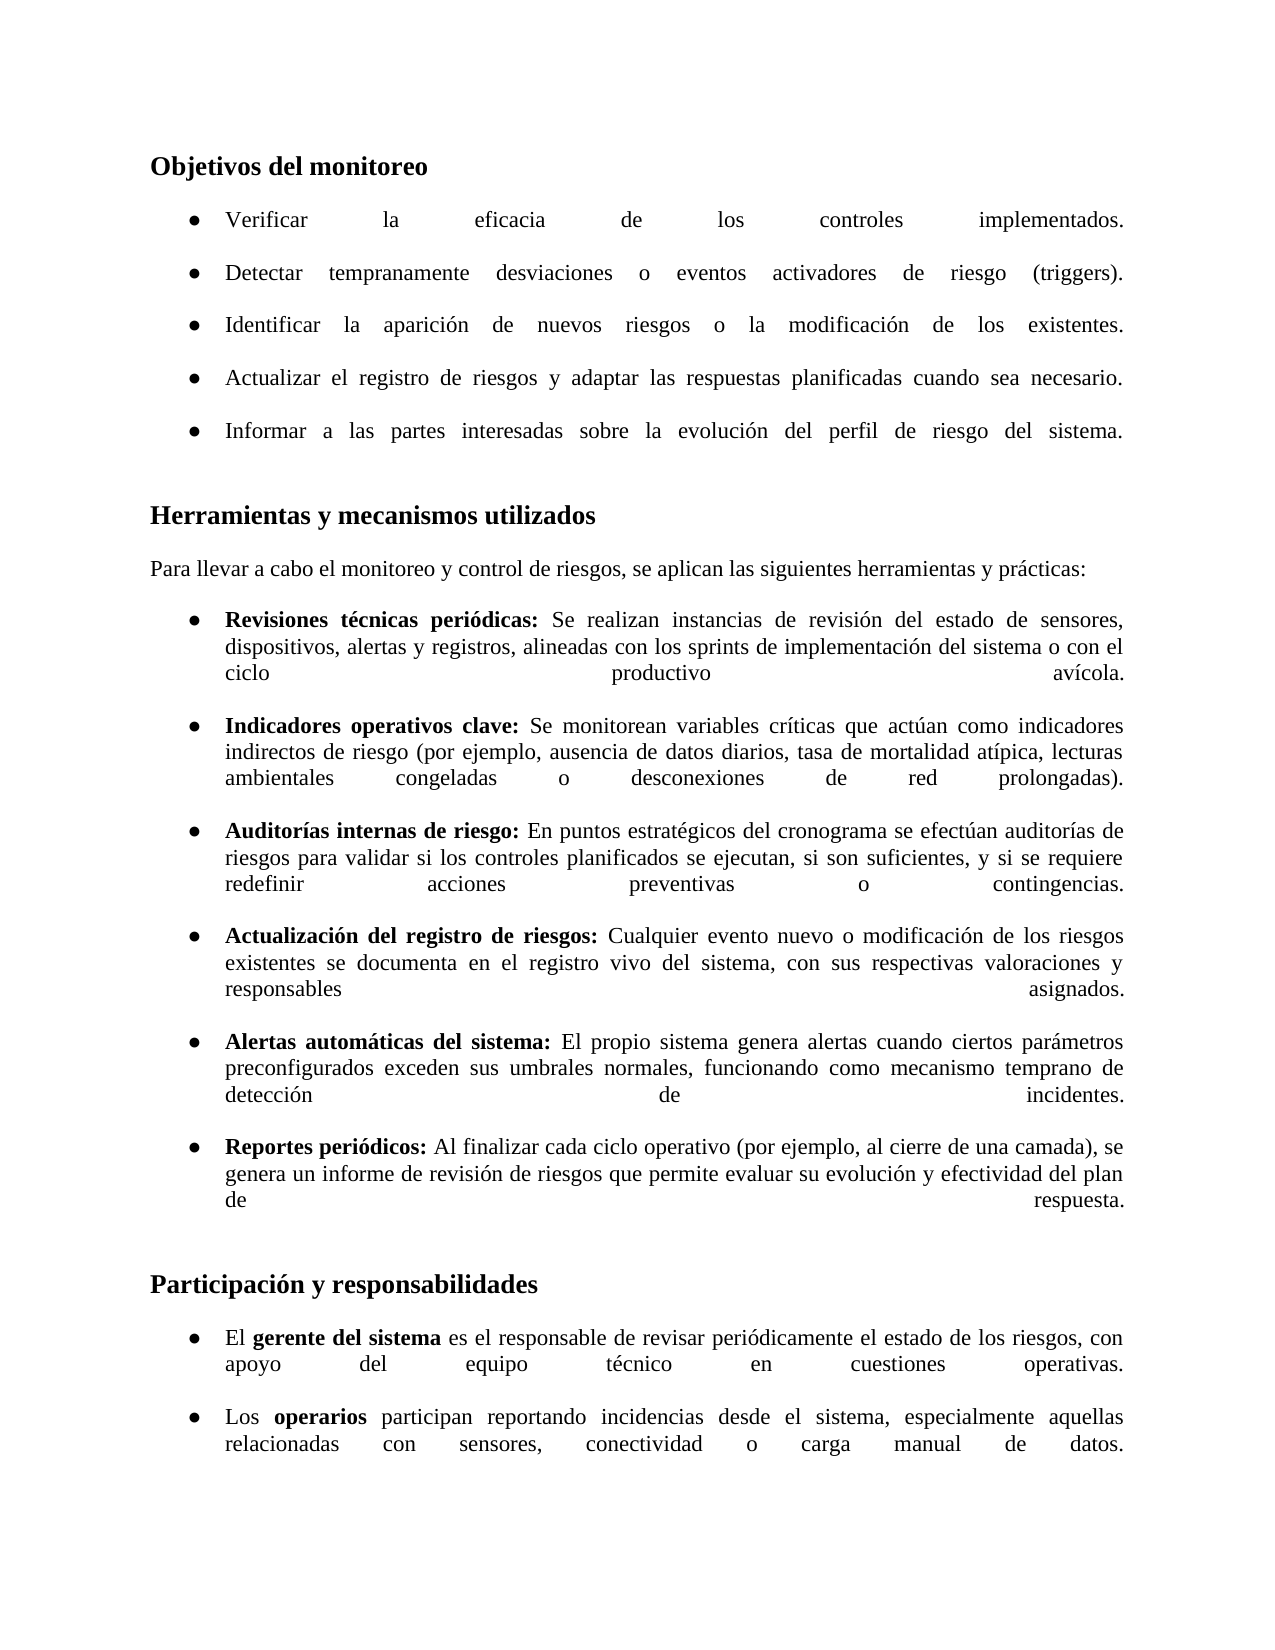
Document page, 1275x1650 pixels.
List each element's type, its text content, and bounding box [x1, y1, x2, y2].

list Identificar la aparición de nuevos riesgos o la modificación de los existentes. [187, 312, 1125, 364]
list Informar a las partes interesadas sobre la evolución del perfil de riesgo del sistema. [187, 417, 1125, 470]
subtitle Objetivos del monitoreo [150, 150, 1125, 181]
text Para llevar a cabo el monitoreo y control de riesgos, se aplican las siguientes herramientas y prácticas: [150, 555, 1125, 581]
list Reportes periódicos: Al finalizar cada ciclo operativo (por ejemplo, al cierre de una camada), se genera un informe de revisión de riesgos que permite evaluar su evolución y efectividad del plan de respuesta. [187, 1133, 1125, 1239]
list Verificar la eficacia de los controles implementados. [187, 206, 1125, 259]
list El gerente del sistema es el responsable de revisar periódicamente el estado de los riesgos, con apoyo del equipo técnico en cuestiones operativas. [187, 1324, 1125, 1403]
subtitle Herramientas y mecanismos utilizados [150, 499, 1125, 530]
list Detectar tempranamente desviaciones o eventos activadores de riesgo (triggers). [187, 259, 1125, 312]
list Los operarios participan reportando incidencias desde el sistema, especialmente aquellas relacionadas con sensores, conectividad o carga manual de datos. [187, 1403, 1125, 1482]
list Indicadores operativos clave: Se monitorean variables críticas que actúan como indicadores indirectos de riesgo (por ejemplo, ausencia de datos diarios, tasa de mortalidad atípica, lecturas ambientales congeladas o desconexiones de red prolongadas). [187, 712, 1125, 817]
list Actualizar el registro de riesgos y adaptar las respuestas planificadas cuando sea necesario. [187, 364, 1125, 417]
subtitle Participación y responsabilidades [150, 1268, 1125, 1299]
list Revisiones técnicas periódicas: Se realizan instancias de revisión del estado de sensores, dispositivos, alertas y registros, alineadas con los sprints de implementación del sistema o con el ciclo productivo avícola. [187, 606, 1125, 712]
list Auditorías internas de riesgo: En puntos estratégicos del cronograma se efectúan auditorías de riesgos para validar si los controles planificados se ejecutan, si son suficientes, y si se requiere redefinir acciones preventivas o contingencias. [187, 817, 1125, 923]
list Alertas automáticas del sistema: El propio sistema genera alertas cuando ciertos parámetros preconfigurados exceden sus umbrales normales, funcionando como mecanismo temprano de detección de incidentes. [187, 1028, 1125, 1133]
list Actualización del registro de riesgos: Cualquier evento nuevo o modificación de los riesgos existentes se documenta en el registro vivo del sistema, con sus respectivas valoraciones y responsables asignados. [187, 923, 1125, 1028]
